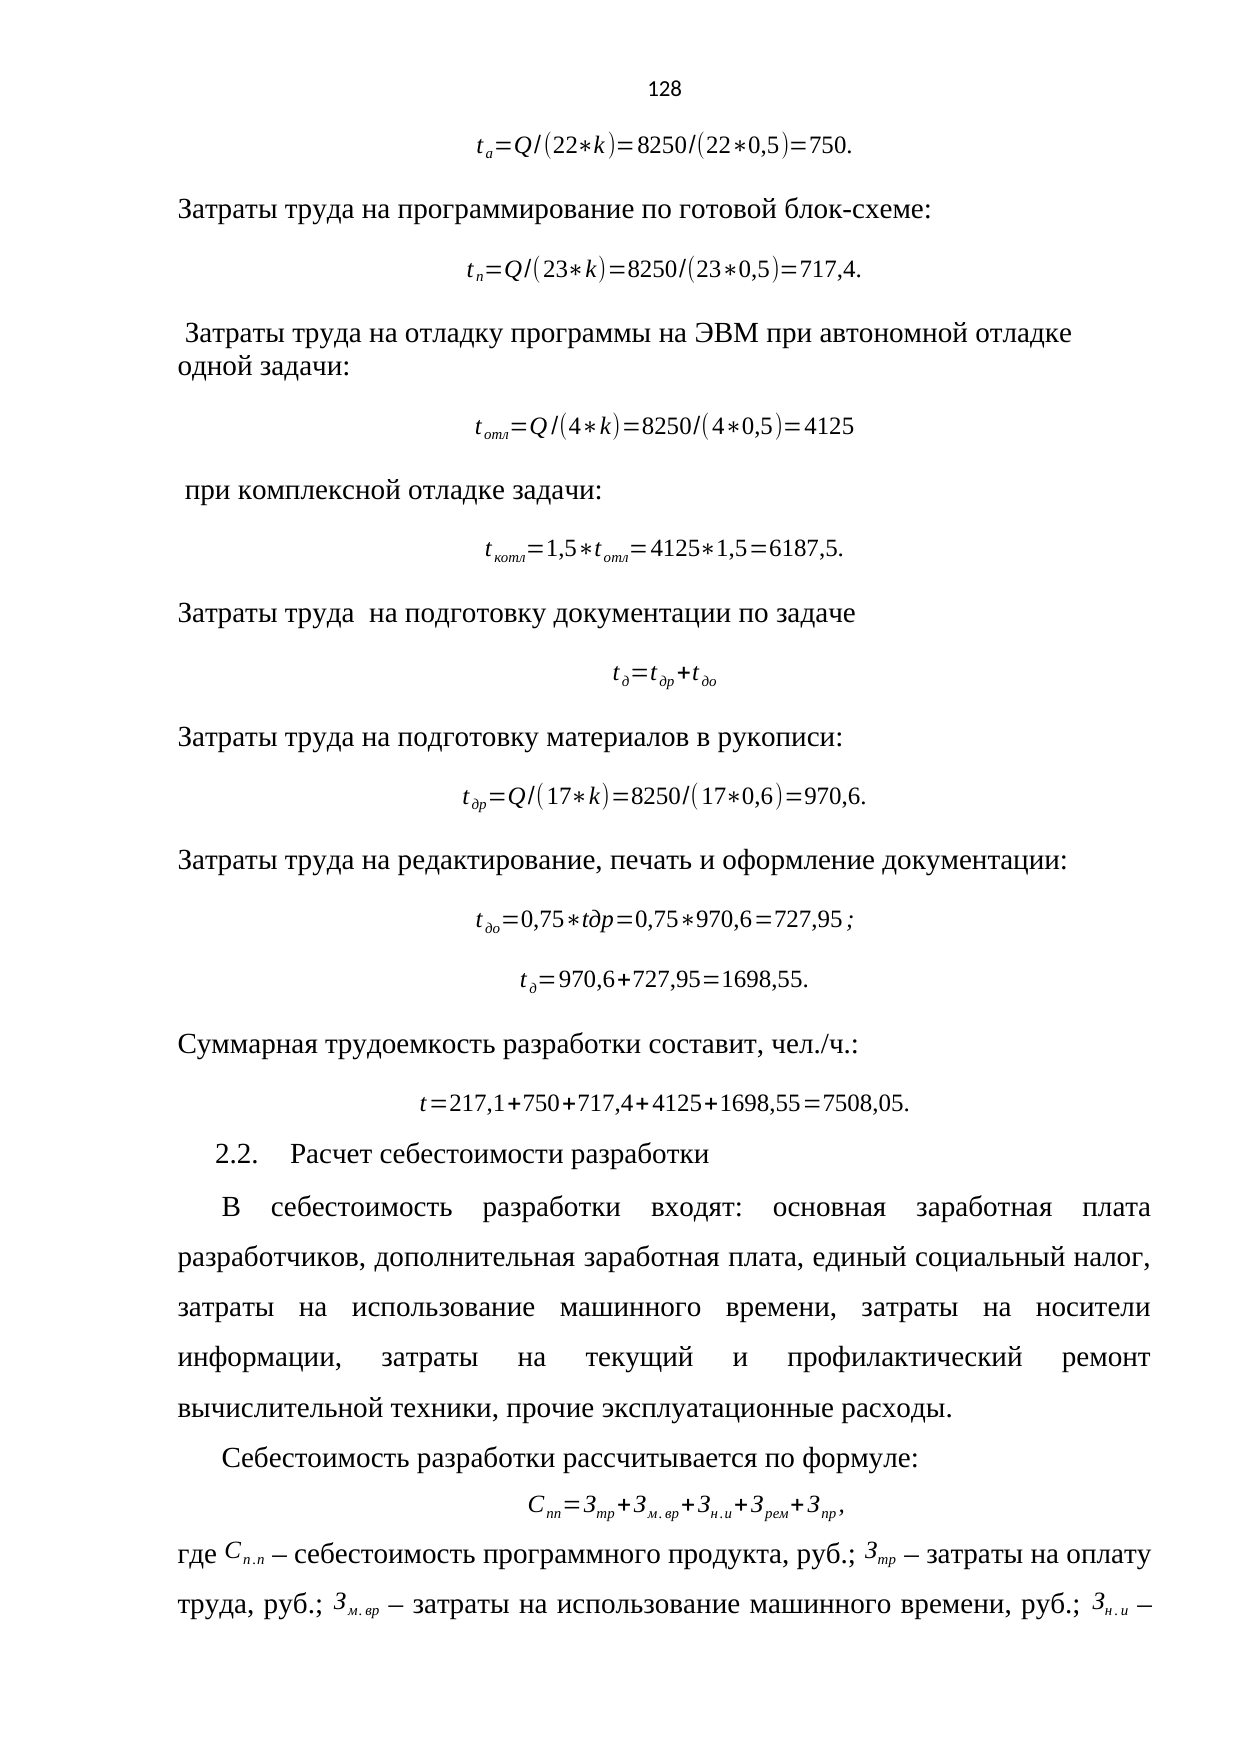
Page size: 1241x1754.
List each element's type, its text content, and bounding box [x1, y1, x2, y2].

text Себестоимость разработки рассчитывается по формуле: [177, 1440, 1152, 1474]
text Затраты труда на редактирование, печать и оформление документации: [177, 842, 1152, 876]
text Затраты труда на подготовку материалов в рукописи: [177, 719, 1152, 752]
list Расчет себестоимости разработки [215, 1136, 1152, 1169]
text Суммарная трудоемкость разработки составит, чел./ч.: [177, 1026, 1152, 1060]
text Затраты труда на программирование по готовой блок-схеме: [177, 191, 1152, 224]
text при комплексной отладке задачи: [177, 472, 1152, 506]
text Затраты труда на подготовку документации по задаче [177, 595, 1152, 629]
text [177, 1536, 1152, 1620]
text Затраты труда на отладку программы на ЭВМ при автономной отладке одной задачи: [177, 315, 1152, 382]
text В себестоимость разработки входят: основная заработная плата разработчиков, дополнительная заработная плата, единый социальный налог, затраты на использование машинного времени, затраты на носители информации, затраты на текущий и профилактический ремонт вычислительной техники, прочие эксплуатационные расходы. [177, 1189, 1152, 1423]
